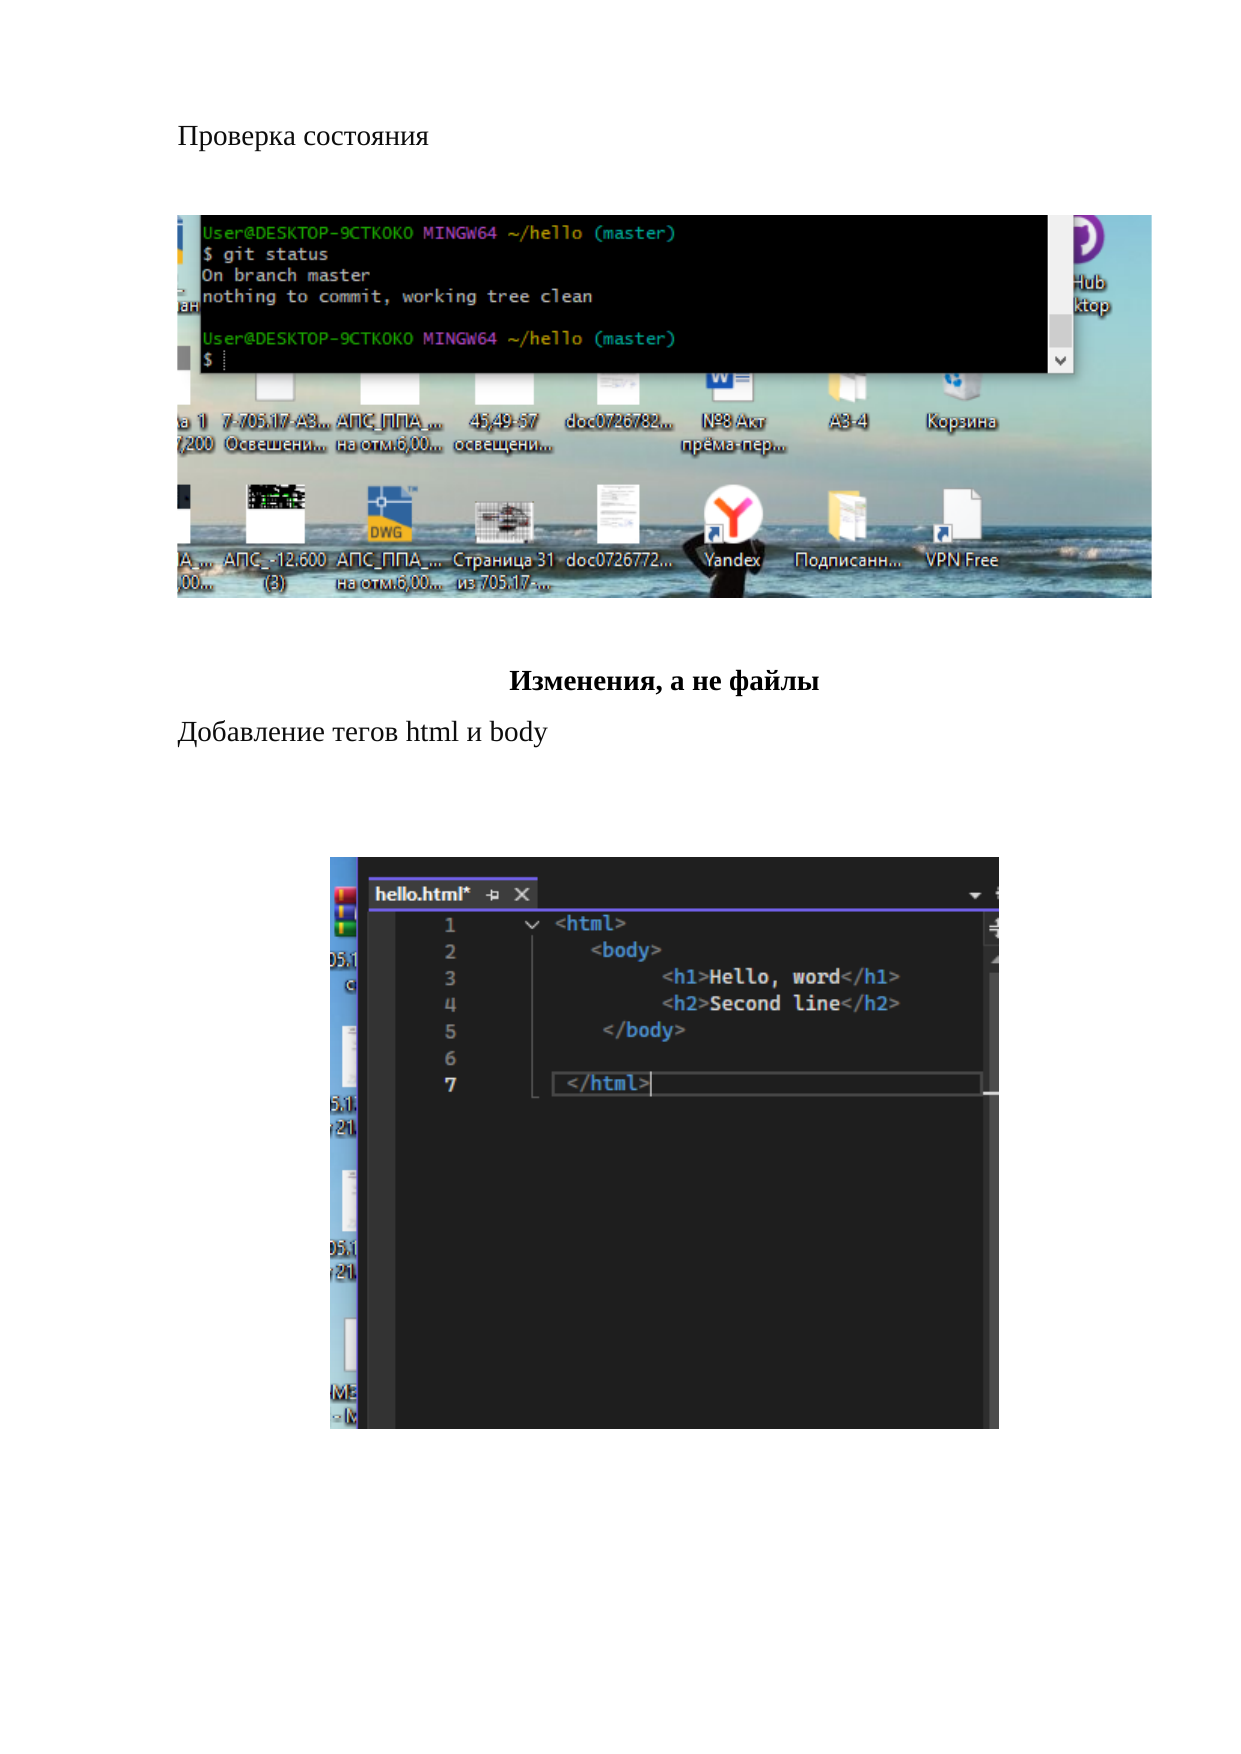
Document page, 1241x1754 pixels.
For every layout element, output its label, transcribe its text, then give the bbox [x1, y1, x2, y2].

picture [177, 215, 1152, 598]
text Добавление тегов html и body [177, 714, 1152, 747]
picture [330, 857, 999, 1429]
subtitle Изменения, а не файлы [177, 663, 1152, 697]
text Проверка состояния [177, 118, 1152, 152]
